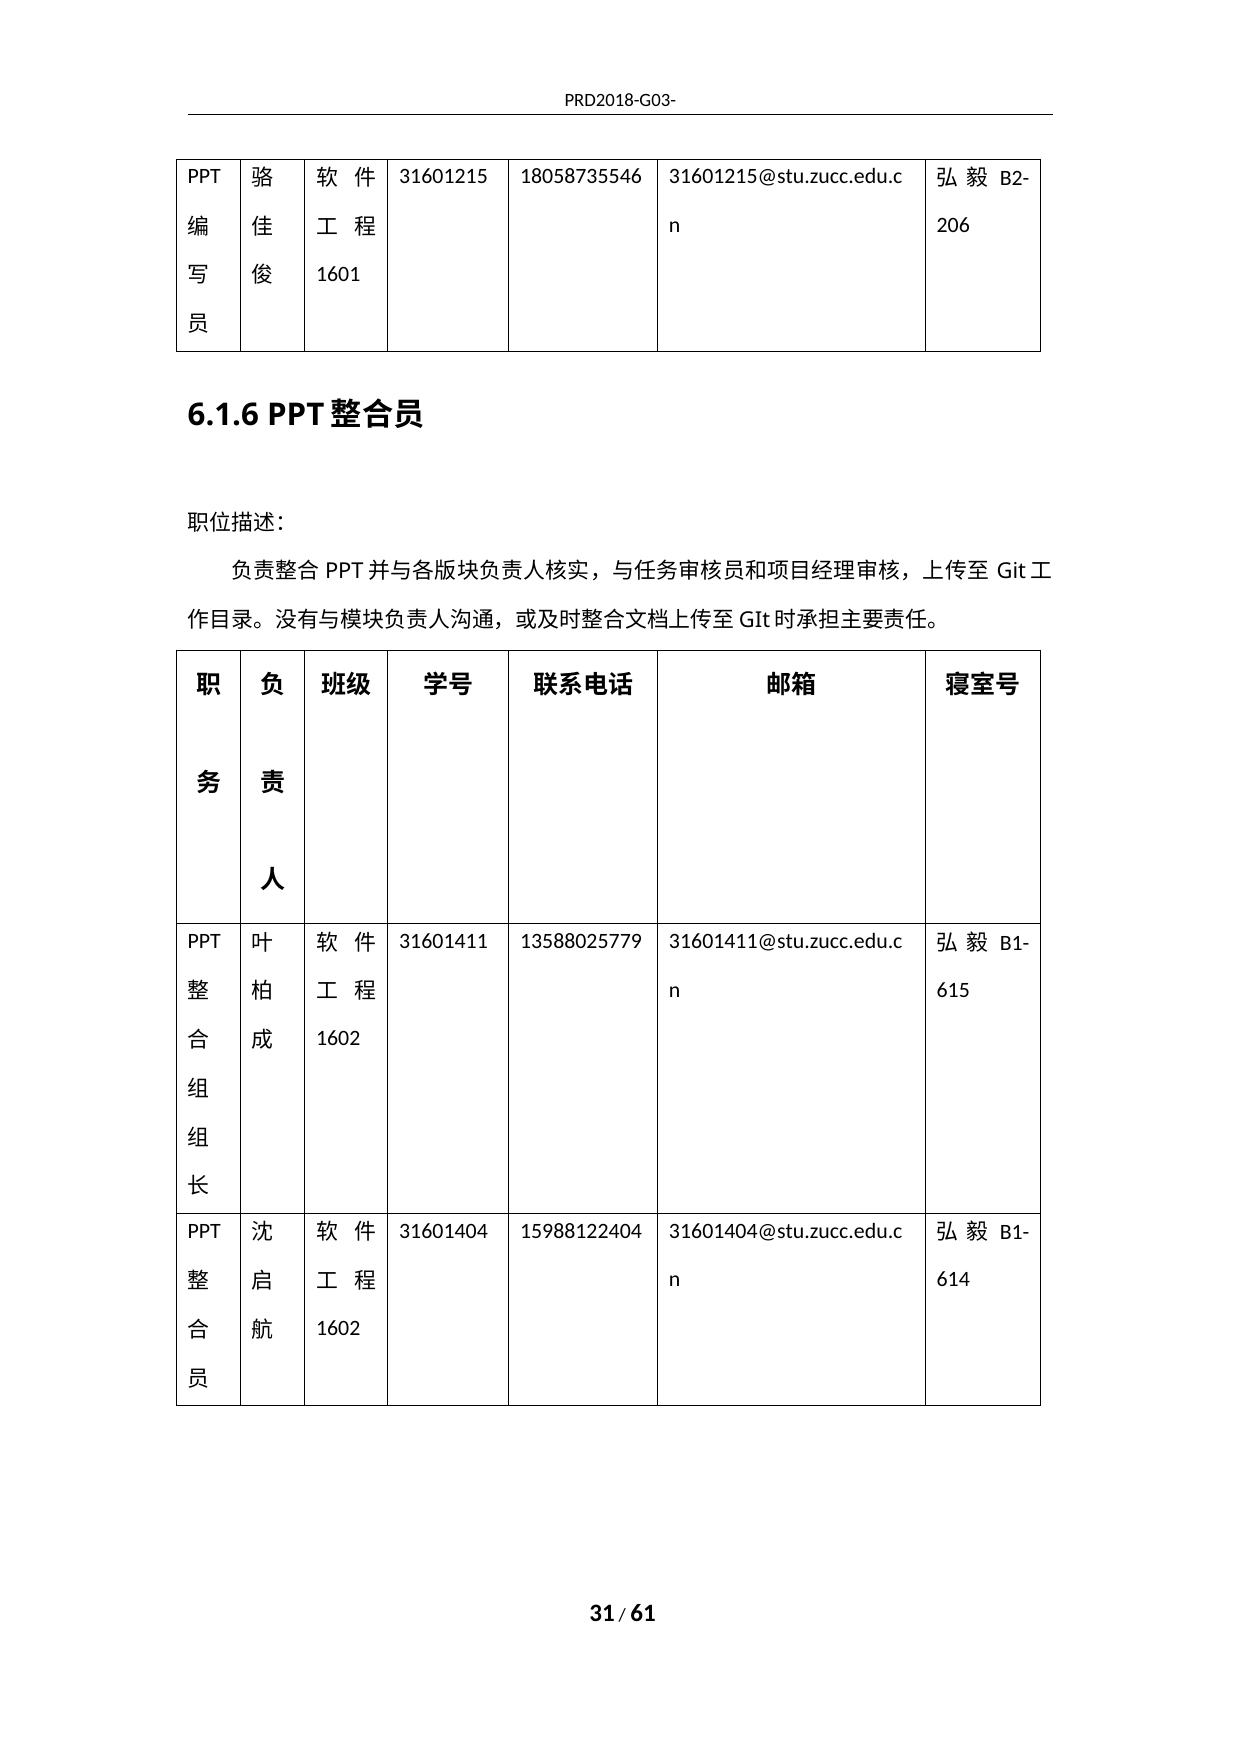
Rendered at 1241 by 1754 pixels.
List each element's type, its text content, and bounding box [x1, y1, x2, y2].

table_cell PPT整合组组长 [177, 924, 240, 1213]
table_cell 软件工程1602 [305, 1214, 387, 1405]
text 职位描述： [187, 504, 1053, 537]
table_cell 18058735546 [509, 160, 657, 351]
table_cell 弘毅B1-615 [926, 924, 1040, 1213]
table_header 联系电话 [509, 651, 657, 923]
text 负责整合PPT并与各版块负责人核实，与任务审核员和项目经理审核，上传至Git工作目录。没有与模块负责人沟通，或及时整合文档上传至GIt时承担主要责任。 [187, 552, 1053, 634]
table_cell 沈启航 [241, 1214, 304, 1405]
table_cell 弘毅B2-206 [926, 160, 1040, 351]
table_cell 15988122404 [509, 1214, 657, 1405]
table_cell 31601215@stu.zucc.edu.cn [658, 160, 925, 351]
table_cell PPT编写员 [177, 160, 240, 351]
table_cell 骆佳俊 [241, 160, 304, 351]
table_cell 31601215 [388, 160, 508, 351]
table_header 邮箱 [658, 651, 925, 923]
table_header 学号 [388, 651, 508, 923]
table_cell 弘毅B1-614 [926, 1214, 1040, 1405]
table_cell 软件工程1601 [305, 160, 387, 351]
subtitle 6.1.6 PPT整合员 [187, 379, 1053, 444]
table_cell 软件工程1602 [305, 924, 387, 1213]
table_cell 叶柏成 [241, 924, 304, 1213]
table_cell 13588025779 [509, 924, 657, 1213]
table_header 职务 [177, 651, 240, 923]
table_header 寝室号 [926, 651, 1040, 923]
table_header 负责人 [241, 651, 304, 923]
table_cell 31601411 [388, 924, 508, 1213]
table_cell 31601411@stu.zucc.edu.cn [658, 924, 925, 1213]
table_cell 31601404@stu.zucc.edu.cn [658, 1214, 925, 1405]
table_cell 31601404 [388, 1214, 508, 1405]
table_header 班级 [305, 651, 387, 923]
table_cell PPT整合员 [177, 1214, 240, 1405]
